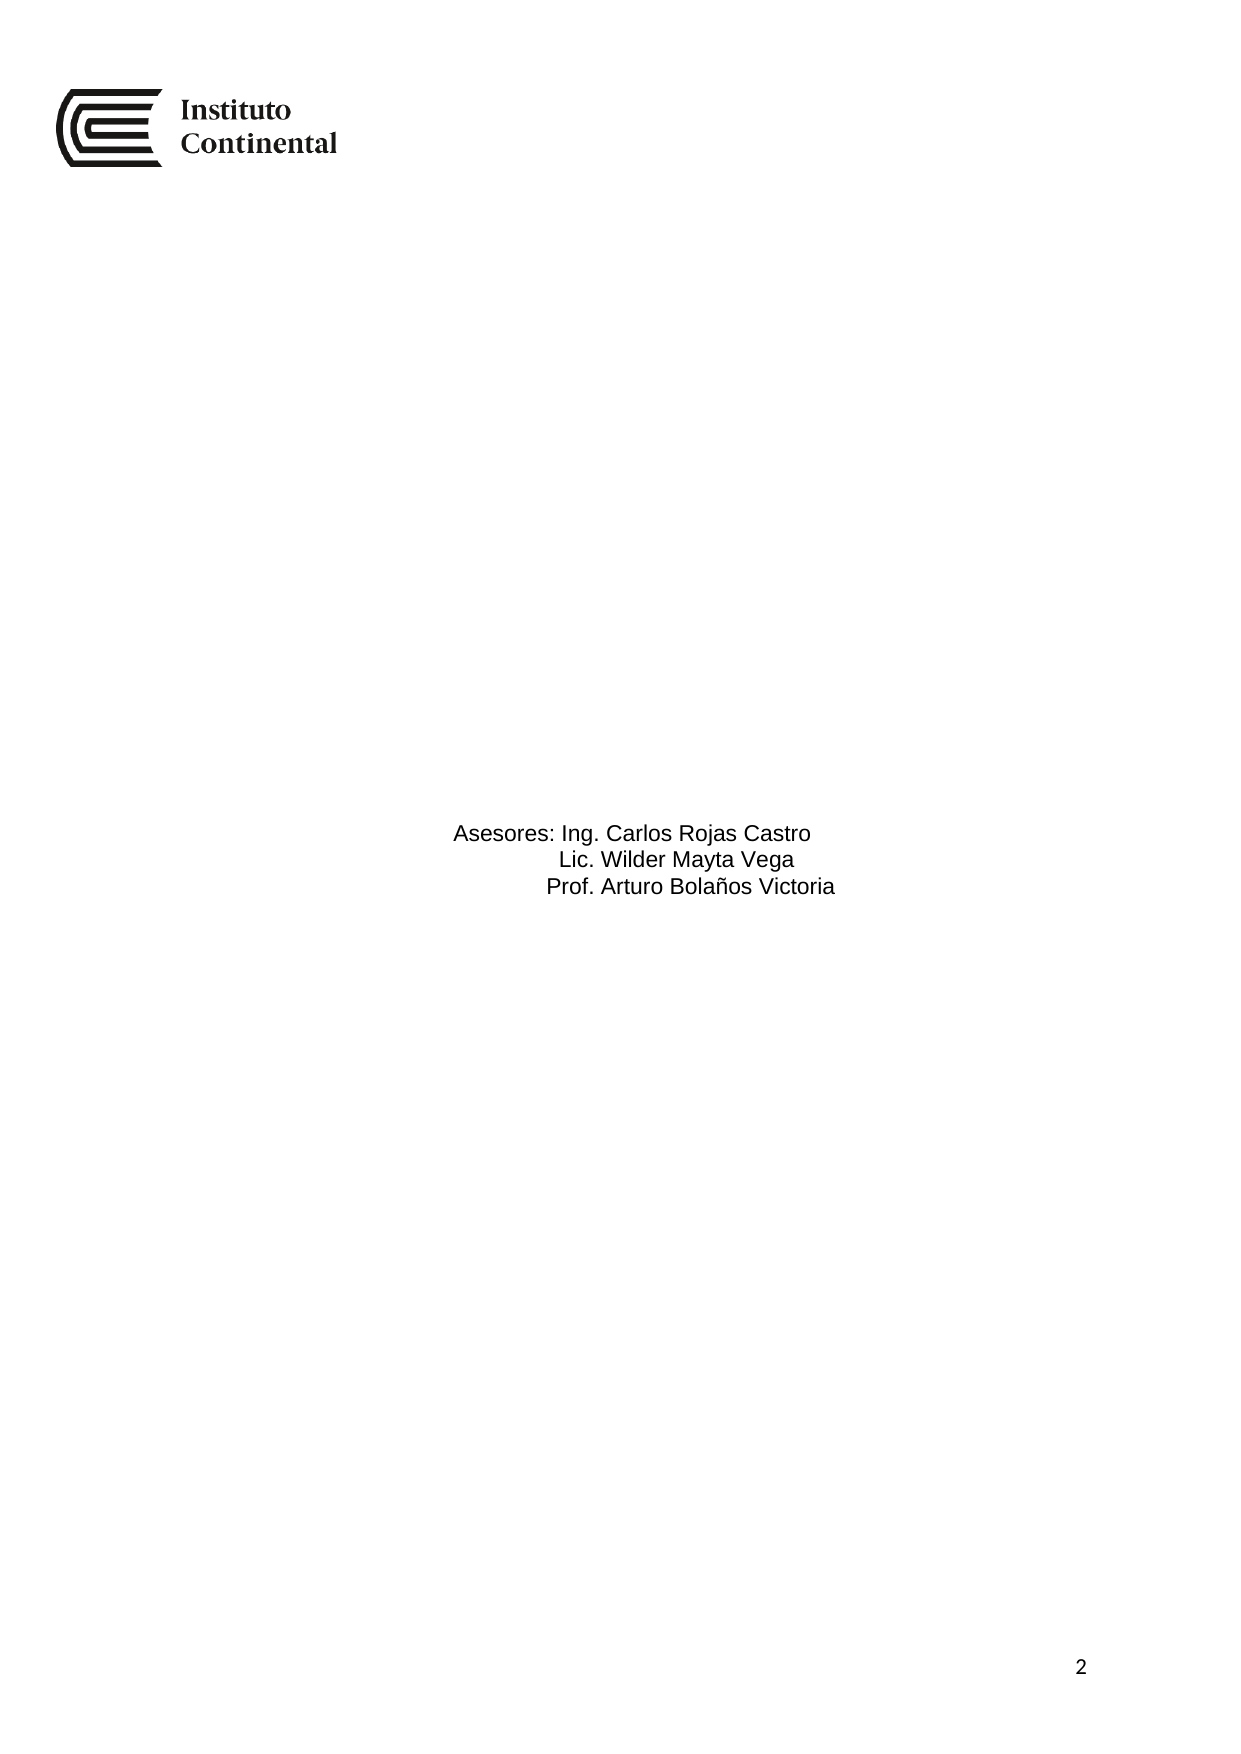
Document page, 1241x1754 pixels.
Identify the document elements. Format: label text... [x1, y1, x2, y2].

picture [56, 89, 337, 167]
text Asesores: Ing. Carlos Rojas Castro [177, 820, 1087, 846]
text Prof. Arturo Bolaños Victoria [177, 873, 1087, 899]
text Lic. Wilder Mayta Vega [177, 846, 1087, 873]
